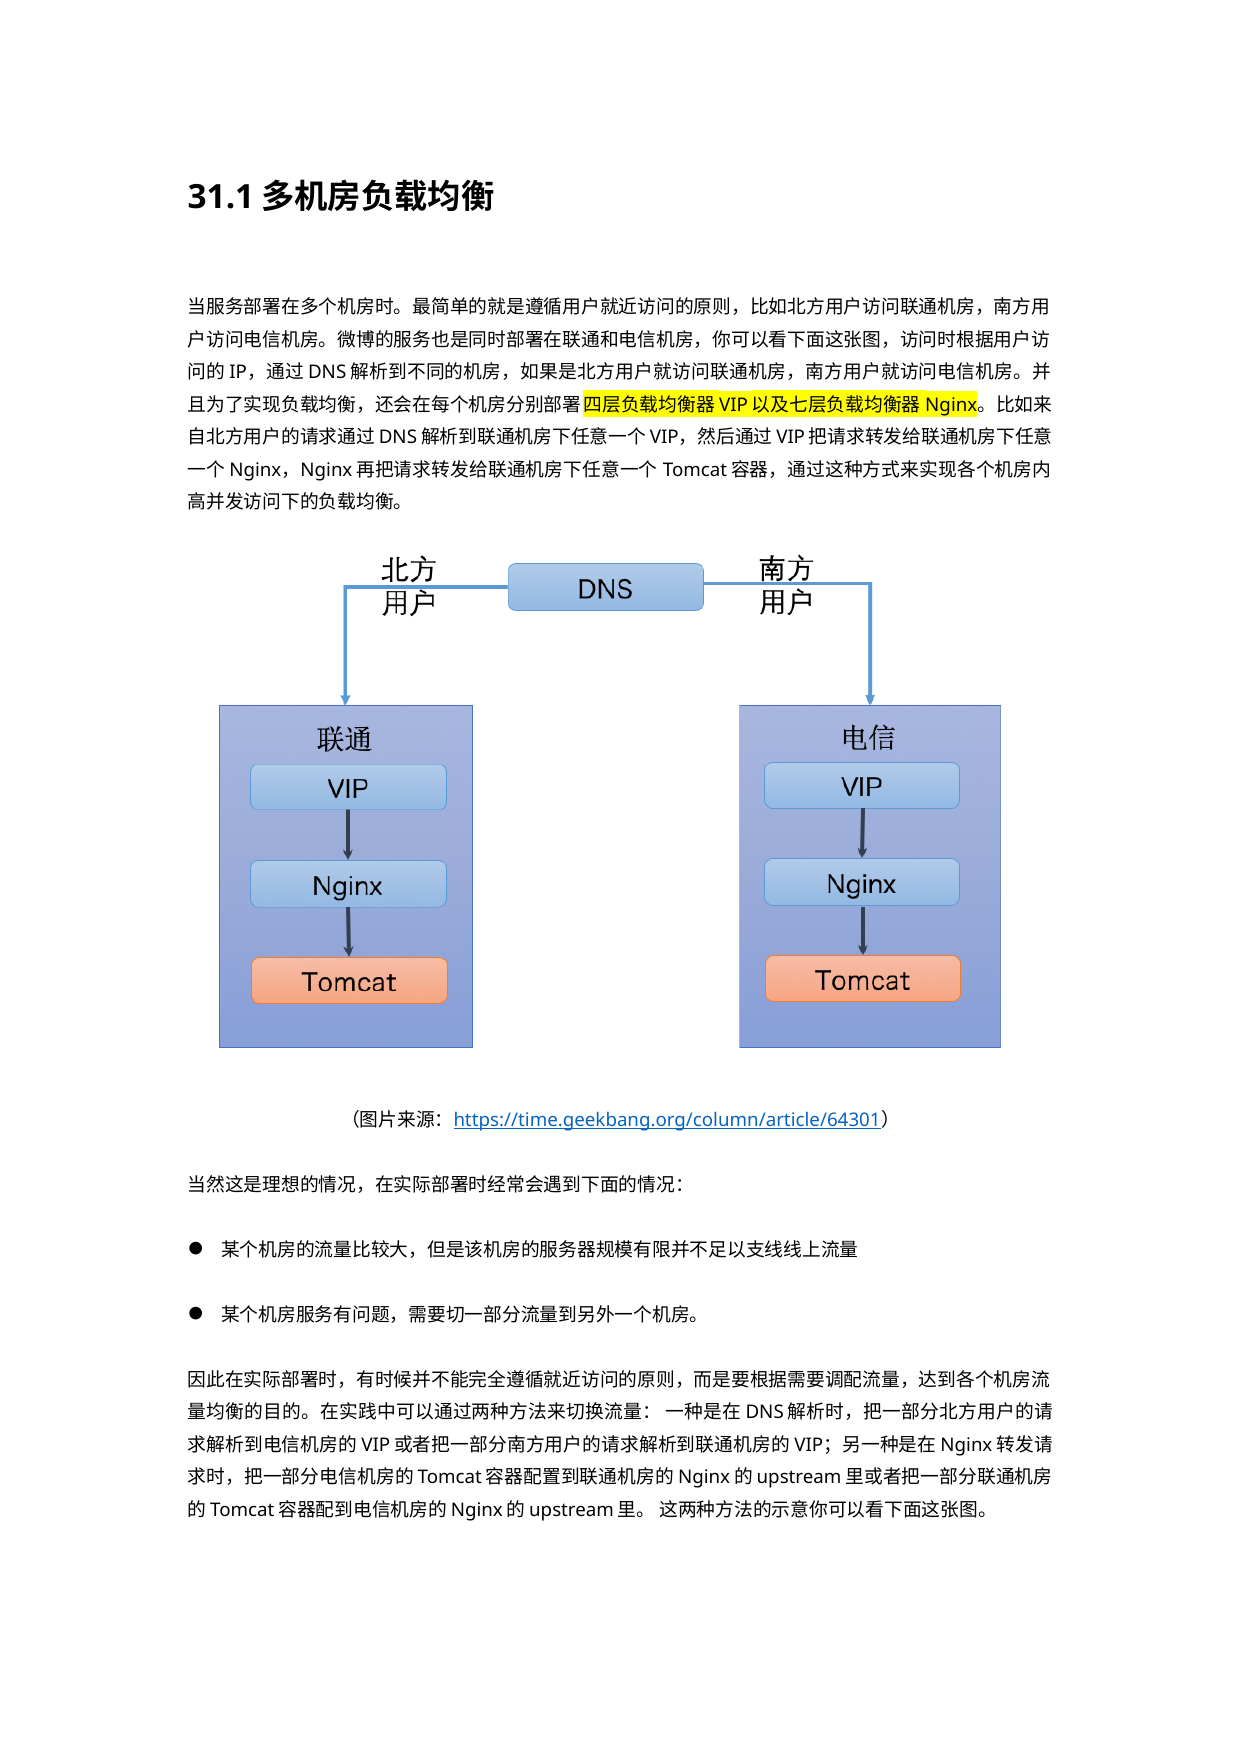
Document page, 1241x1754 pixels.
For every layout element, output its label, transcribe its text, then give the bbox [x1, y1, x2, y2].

text 某个机房的流量比较大，但是该机房的服务器规模有限并不足以支线线上流量 [187, 1232, 1053, 1264]
subtitle 31.1多机房负载均衡 [187, 162, 1053, 227]
text 当服务部署在多个机房时。最简单的就是遵循用户就近访问的原则，比如北方用户访问联通机房，南方用户访问电信机房。微博的服务也是同时部署在联通和电信机房，你可以看下面这张图，访问时根据用户访问的IP，通过DNS解析到不同的机房，如果是北方用户就访问联通机房，南方用户就访问电信机房。并且为了实现负载均衡，还会在每个机房分别部署四层负载均衡器VIP以及七层负载均衡器Nginx。比如来自北方用户的请求通过DNS解析到联通机房下任意一个VIP，然后通过VIP把请求转发给联通机房下任意一个Nginx，Nginx再把请求转发给联通机房下任意一个Tomcat容器，通过这种方式来实现各个机房内高并发访问下的负载均衡。 [187, 289, 1053, 516]
text 当然这是理想的情况，在实际部署时经常会遇到下面的情况： [187, 1167, 1053, 1199]
picture [187, 516, 1053, 1081]
text 某个机房服务有问题，需要切一部分流量到另外一个机房。 [187, 1297, 1053, 1329]
text 因此在实际部署时，有时候并不能完全遵循就近访问的原则，而是要根据需要调配流量，达到各个机房流量均衡的目的。在实践中可以通过两种方法来切换流量： 一种是在DNS解析时，把一部分北方用户的请求解析到电信机房的VIP或者把一部分南方用户的请求解析到联通机房的VIP；另一种是在Nginx转发请求时，把一部分电信机房的Tomcat容器配置到联通机房的Nginx的upstream里或者把一部分联通机房的Tomcat容器配到电信机房的Nginx的upstream里。 这两种方法的示意你可以看下面这张图。 [187, 1362, 1053, 1524]
text （图片来源：https://time.geekbang.org/column/article/64301） [187, 1102, 1053, 1134]
